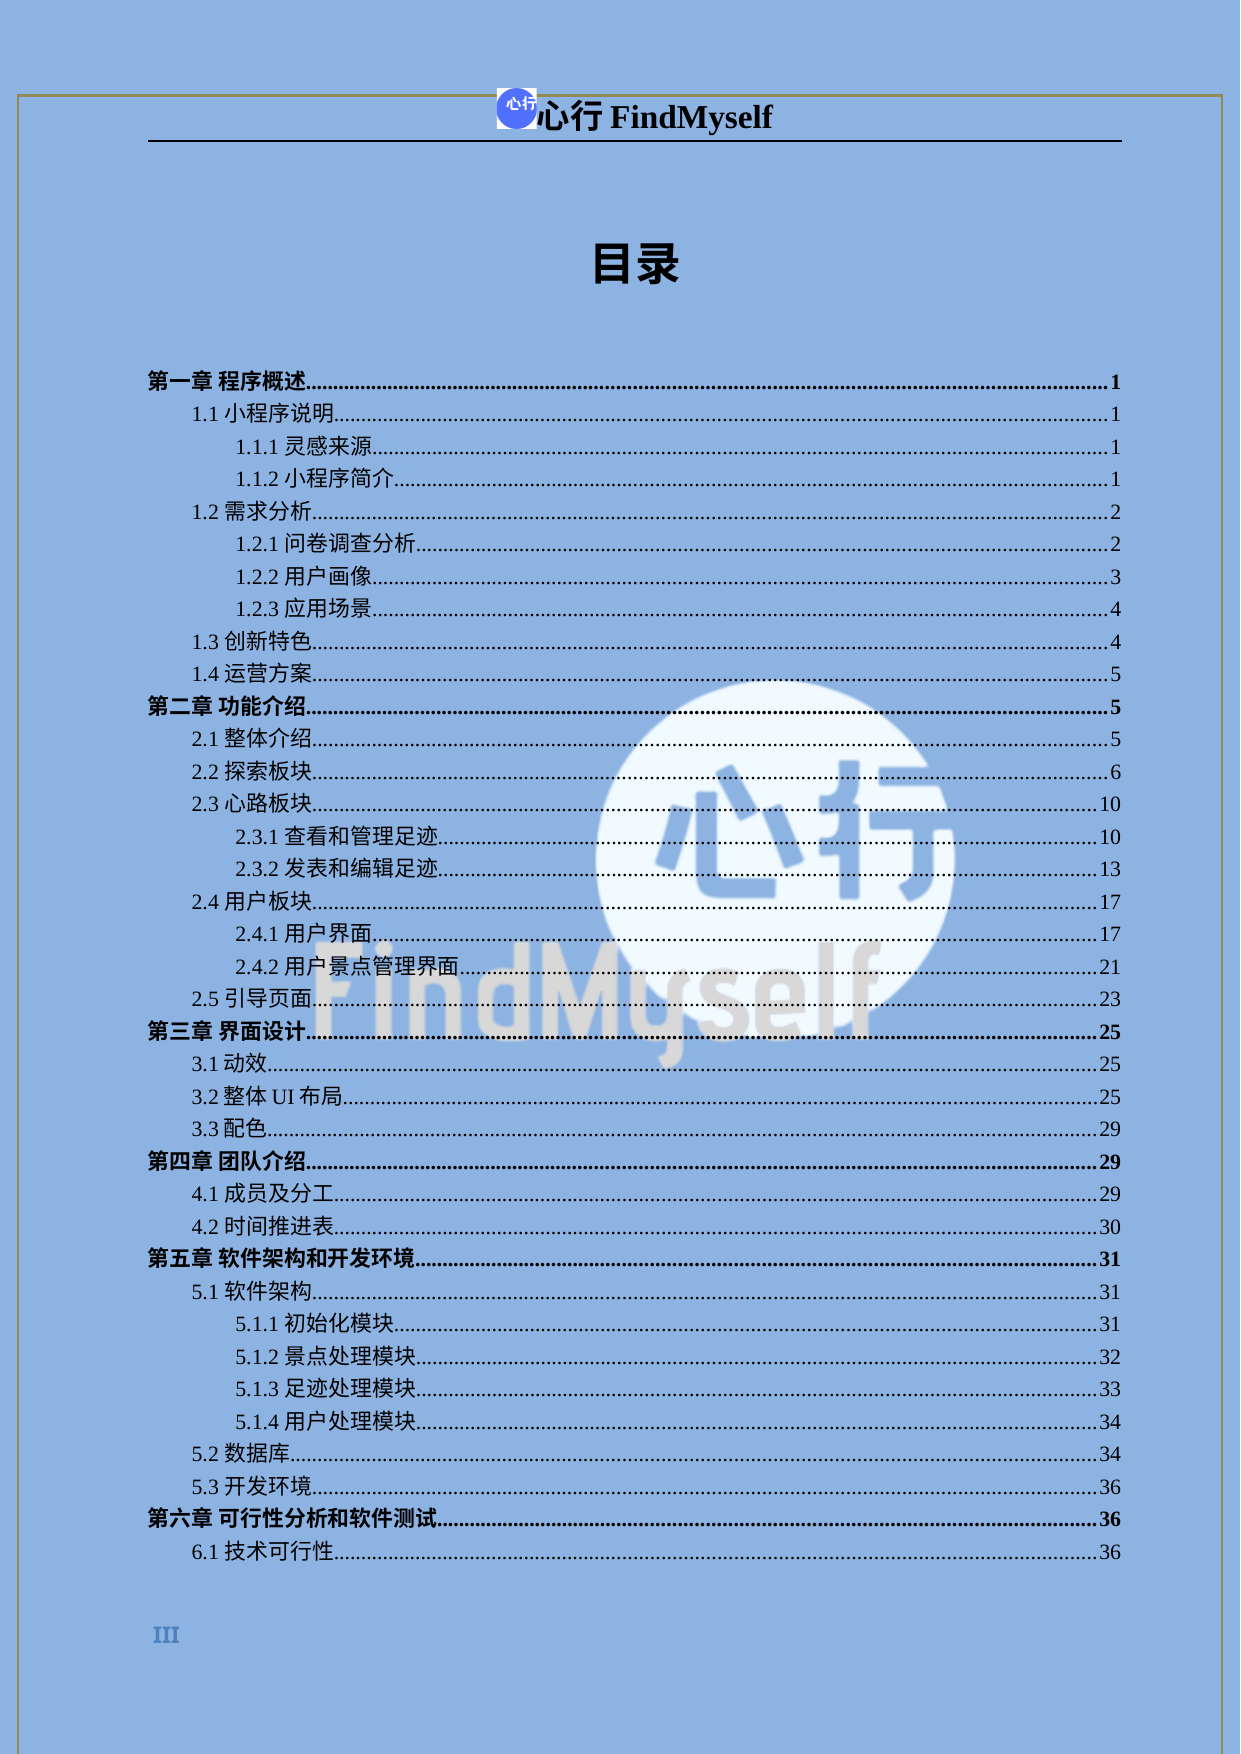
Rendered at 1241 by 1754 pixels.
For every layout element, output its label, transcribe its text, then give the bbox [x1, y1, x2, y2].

text 2.3.2 发表和编辑足迹 13 [235, 851, 1122, 883]
text 1.4 运营方案 5 [191, 656, 1122, 688]
text 1.2.2 用户画像 3 [235, 558, 1122, 591]
text 3.3配色 29 [191, 1111, 1122, 1143]
text 4.1 成员及分工 29 [191, 1176, 1122, 1208]
text 2.5 引导页面 23 [191, 981, 1122, 1013]
text 2.1 整体介绍 5 [191, 721, 1122, 753]
text 1.1.2 小程序简介 1 [235, 461, 1122, 493]
text 第六章 可行性分析和软件测试 36 [148, 1501, 1122, 1533]
text 2.3 心路板块 10 [191, 786, 1122, 818]
text 第二章 功能介绍 5 [148, 688, 1122, 721]
text 2.4 用户板块 17 [191, 883, 1122, 916]
picture [496, 88, 537, 129]
text 3.1动效 25 [191, 1046, 1122, 1078]
text 1.2.1 问卷调查分析 2 [235, 526, 1122, 558]
text 第五章 软件架构和开发环境 31 [148, 1241, 1122, 1273]
text 3.2整体UI布局 25 [191, 1078, 1122, 1111]
text 1.2 需求分析 2 [191, 493, 1122, 526]
text 2.4.1 用户界面 17 [235, 916, 1122, 948]
text 第一章 程序概述 1 [148, 363, 1122, 396]
text 5.1.4 用户处理模块 34 [235, 1403, 1122, 1436]
text 5.1.1 初始化模块 31 [235, 1306, 1122, 1338]
text 1.1.1 灵感来源 1 [235, 428, 1122, 461]
text 5.1 软件架构 31 [191, 1273, 1122, 1306]
text 5.1.3 足迹处理模块 33 [235, 1371, 1122, 1403]
text 第四章 团队介绍 29 [148, 1143, 1122, 1176]
text 2.4.2 用户景点管理界面 21 [235, 948, 1122, 981]
text 5.2 数据库 34 [191, 1436, 1122, 1468]
text 5.1.2 景点处理模块 32 [235, 1338, 1122, 1371]
text 2.3.1 查看和管理足迹 10 [235, 818, 1122, 851]
text 6.1 技术可行性 36 [191, 1533, 1122, 1566]
text 1.1 小程序说明 1 [191, 396, 1122, 428]
text 1.3 创新特色 4 [191, 623, 1122, 656]
text 4.2 时间推进表 30 [191, 1208, 1122, 1241]
text 5.3 开发环境 36 [191, 1468, 1122, 1501]
text 1.2.3 应用场景 4 [235, 591, 1122, 623]
text 目录 [148, 212, 1122, 309]
text 2.2 探索板块 6 [191, 753, 1122, 786]
text 第三章 界面设计 25 [148, 1013, 1122, 1046]
